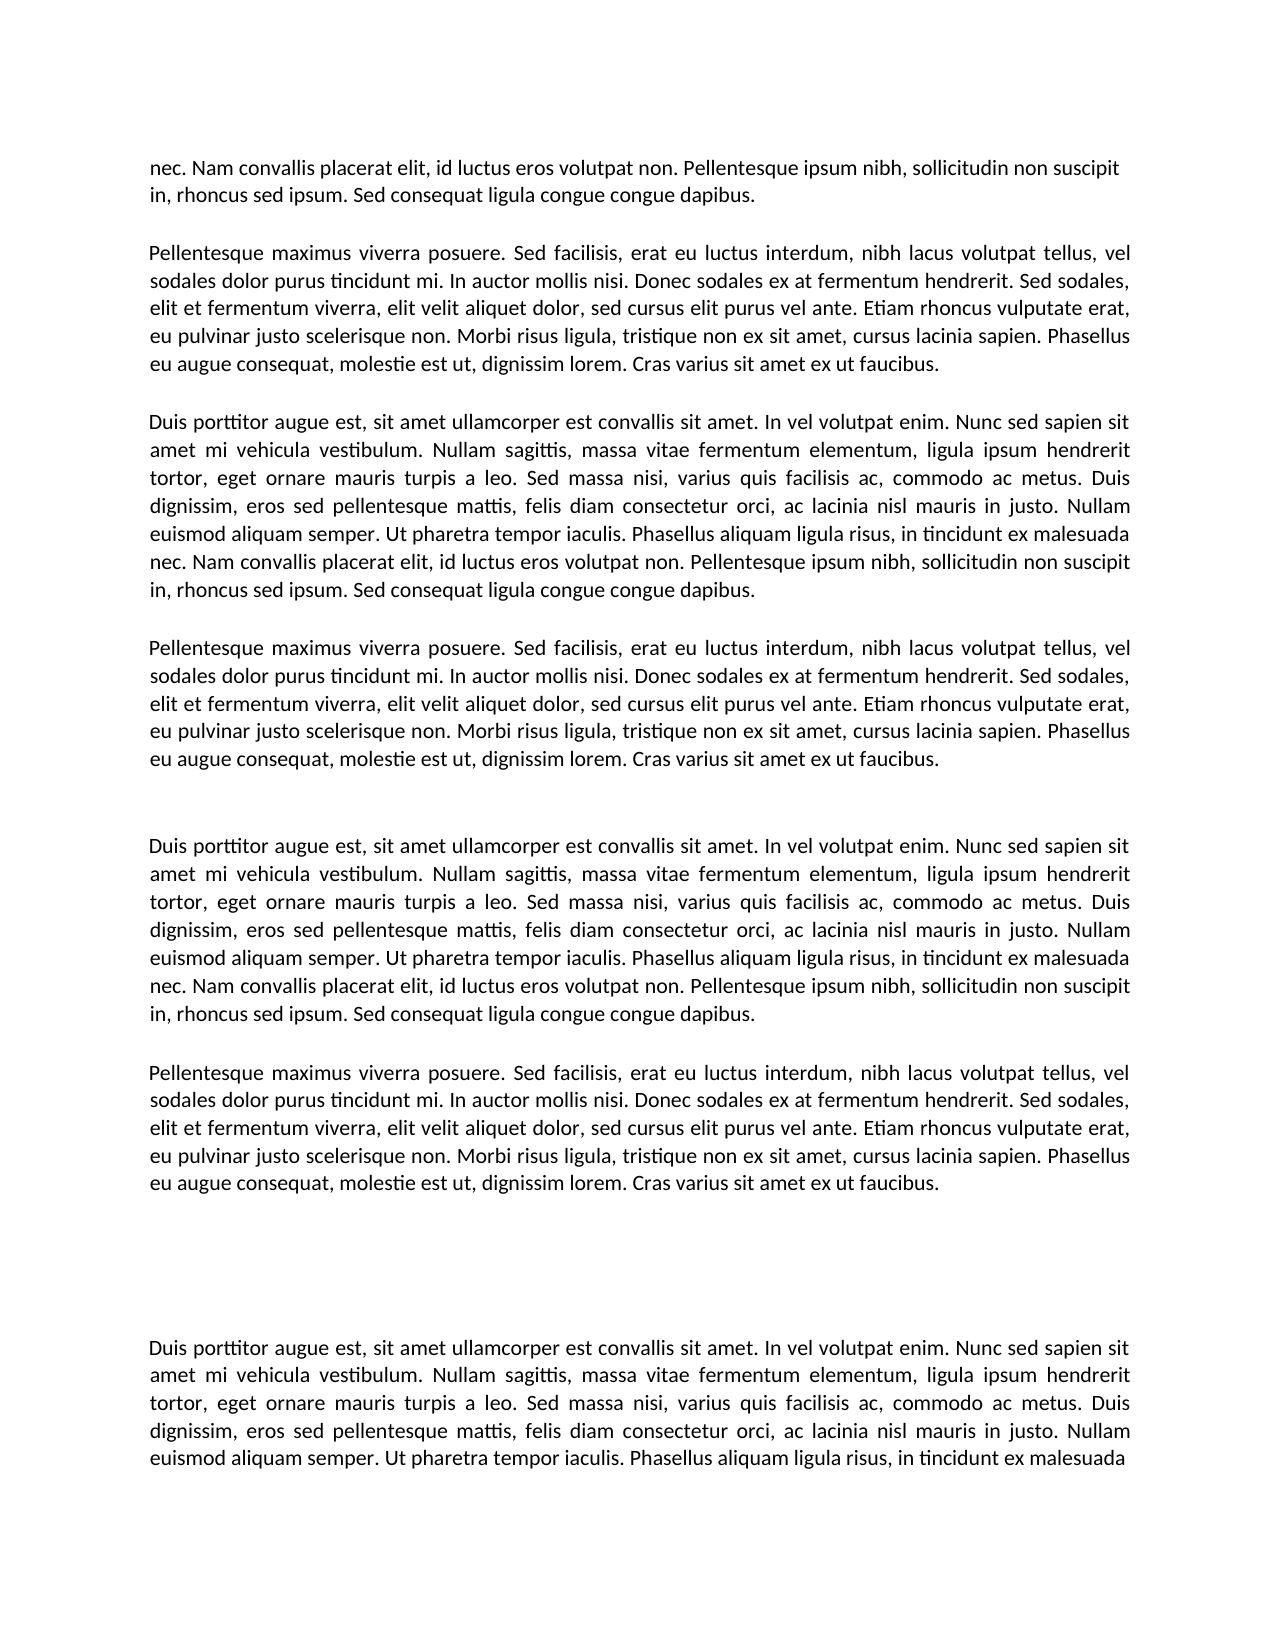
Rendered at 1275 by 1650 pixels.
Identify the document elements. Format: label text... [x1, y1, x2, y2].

text nec. Nam convallis placerat elit, id luctus eros volutpat non. Pellentesque ipsum nibh, sollicitudin non suscipit in, rhoncus sed ipsum. Sed consequat ligula congue congue dapibus. [149, 154, 1134, 208]
text Duis porttitor augue est, sit amet ullamcorper est convallis sit amet. In vel volutpat enim. Nunc sed sapien sit amet mi vehicula vestibulum. Nullam sagittis, massa vitae fermentum elementum, ligula ipsum hendrerit tortor, eget ornare mauris turpis a leo. Sed massa nisi, varius quis facilisis ac, commodo ac metus. Duis dignissim, eros sed pellentesque mattis, felis diam consectetur orci, ac lacinia nisl mauris in justo. Nullam euismod aliquam semper. Ut pharetra tempor iaculis. Phasellus aliquam ligula risus, in tincidunt ex malesuada nec. Nam convallis placerat elit, id luctus eros volutpat non. Pellentesque ipsum nibh, sollicitudin non suscipit in, rhoncus sed ipsum. Sed consequat ligula congue congue dapibus. [148, 408, 1131, 602]
text Duis porttitor augue est, sit amet ullamcorper est convallis sit amet. In vel volutpat enim. Nunc sed sapien sit amet mi vehicula vestibulum. Nullam sagittis, massa vitae fermentum elementum, ligula ipsum hendrerit tortor, eget ornare mauris turpis a leo. Sed massa nisi, varius quis facilisis ac, commodo ac metus. Duis dignissim, eros sed pellentesque mattis, felis diam consectetur orci, ac lacinia nisl mauris in justo. Nullam euismod aliquam semper. Ut pharetra tempor iaculis. Phasellus aliquam ligula risus, in tincidunt ex malesuada nec. Nam convallis placerat elit, id luctus eros volutpat non. Pellentesque ipsum nibh, sollicitudin non suscipit in, rhoncus sed ipsum. Sed consequat ligula congue congue dapibus. [148, 833, 1132, 1027]
text Duis porttitor augue est, sit amet ullamcorper est convallis sit amet. In vel volutpat enim. Nunc sed sapien sit amet mi vehicula vestibulum. Nullam sagittis, massa vitae fermentum elementum, ligula ipsum hendrerit tortor, eget ornare mauris turpis a leo. Sed massa nisi, varius quis facilisis ac, commodo ac metus. Duis dignissim, eros sed pellentesque mattis, felis diam consectetur orci, ac lacinia nisl mauris in justo. Nullam euismod aliquam semper. Ut pharetra tempor iaculis. Phasellus aliquam ligula risus, in tincidunt ex malesuada [148, 1334, 1132, 1471]
